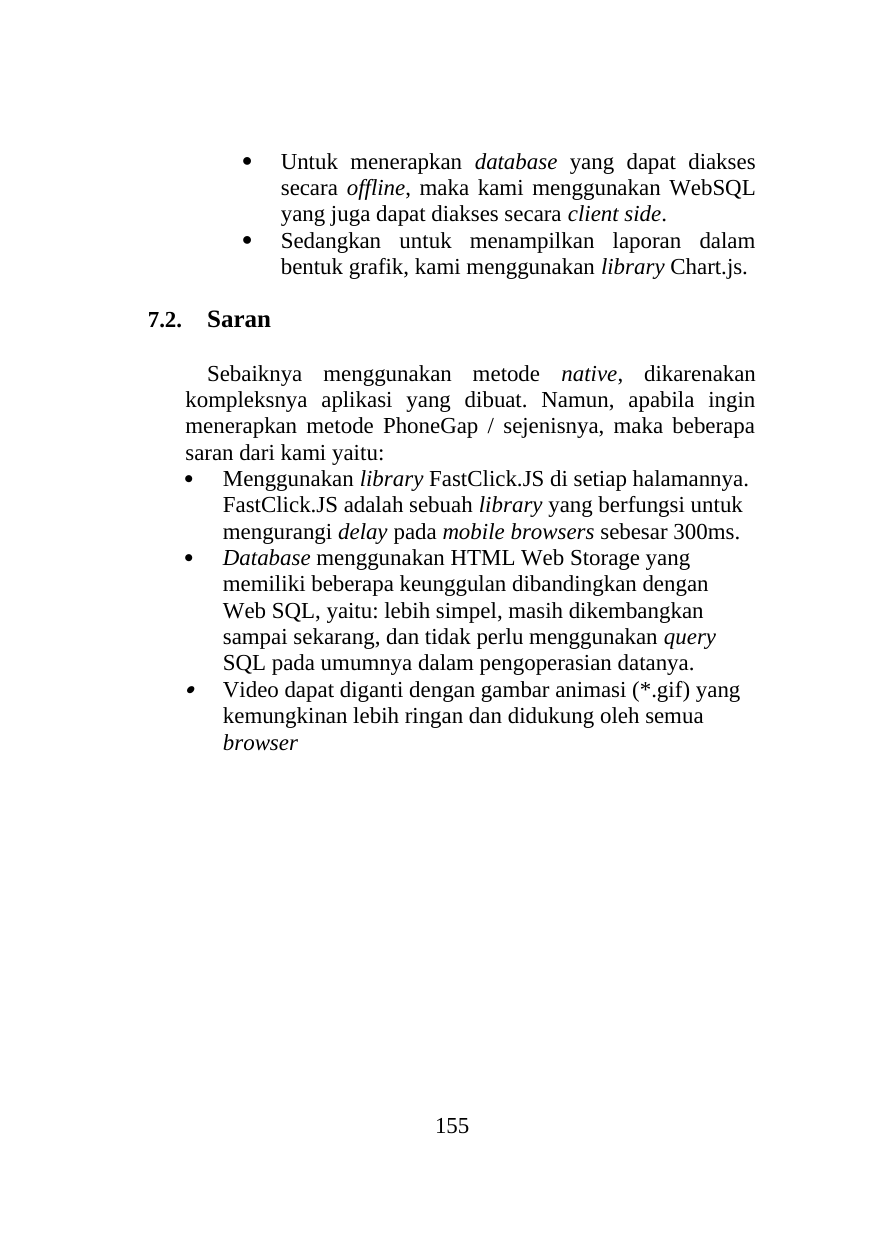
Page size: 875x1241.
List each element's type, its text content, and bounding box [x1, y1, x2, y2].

list Database menggunakan HTML Web Storage yang memiliki beberapa keunggulan dibandingkan dengan Web SQL, yaitu: lebih simpel, masih dikembangkan sampai sekarang, dan tidak perlu menggunakan query SQL pada umumnya dalam pengoperasian datanya. [185, 544, 756, 676]
list Sedangkan untuk menampilkan laporan dalam bentuk grafik, kami menggunakan library Chart.js. [243, 227, 756, 279]
subtitle Saran [148, 304, 756, 333]
list Menggunakan library FastClick.JS di setiap halamannya. FastClick.JS adalah sebuah library yang berfungsi untuk mengurangi delay pada mobile browsers sebesar 300ms. [185, 465, 756, 544]
text Sebaiknya menggunakan metode native, dikarenakan kompleksnya aplikasi yang dibuat. Namun, apabila ingin menerapkan metode PhoneGap / sejenisnya, maka beberapa saran dari kami yaitu: [185, 359, 756, 465]
list Video dapat diganti dengan gambar animasi (*.gif) yang kemungkinan lebih ringan dan didukung oleh semua browser [185, 676, 756, 755]
list Untuk menerapkan database yang dapat diakses secara offline, maka kami menggunakan WebSQL yang juga dapat diakses secara client side. [243, 148, 756, 227]
